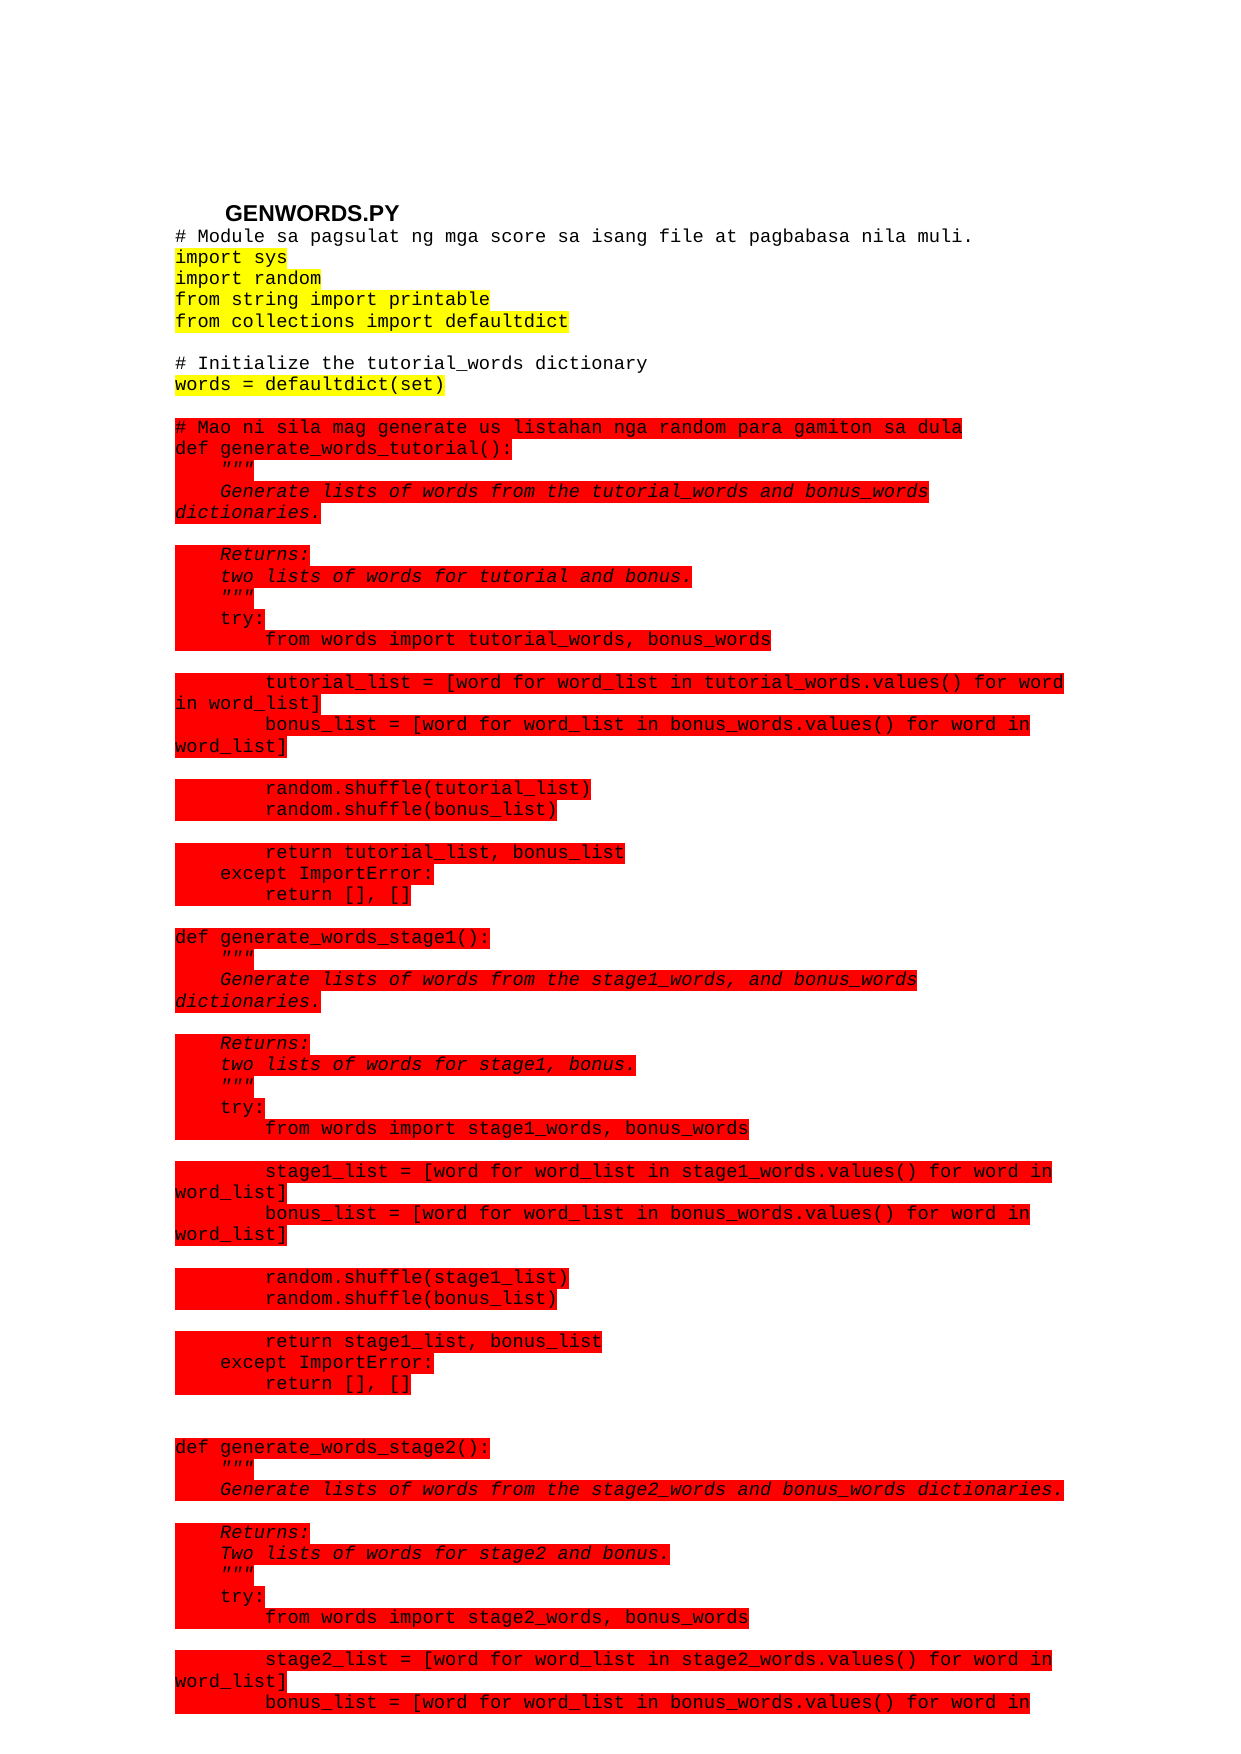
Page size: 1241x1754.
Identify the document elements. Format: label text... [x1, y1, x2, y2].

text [175, 226, 1065, 1714]
subtitle GENWORDS.PY [225, 200, 1065, 226]
